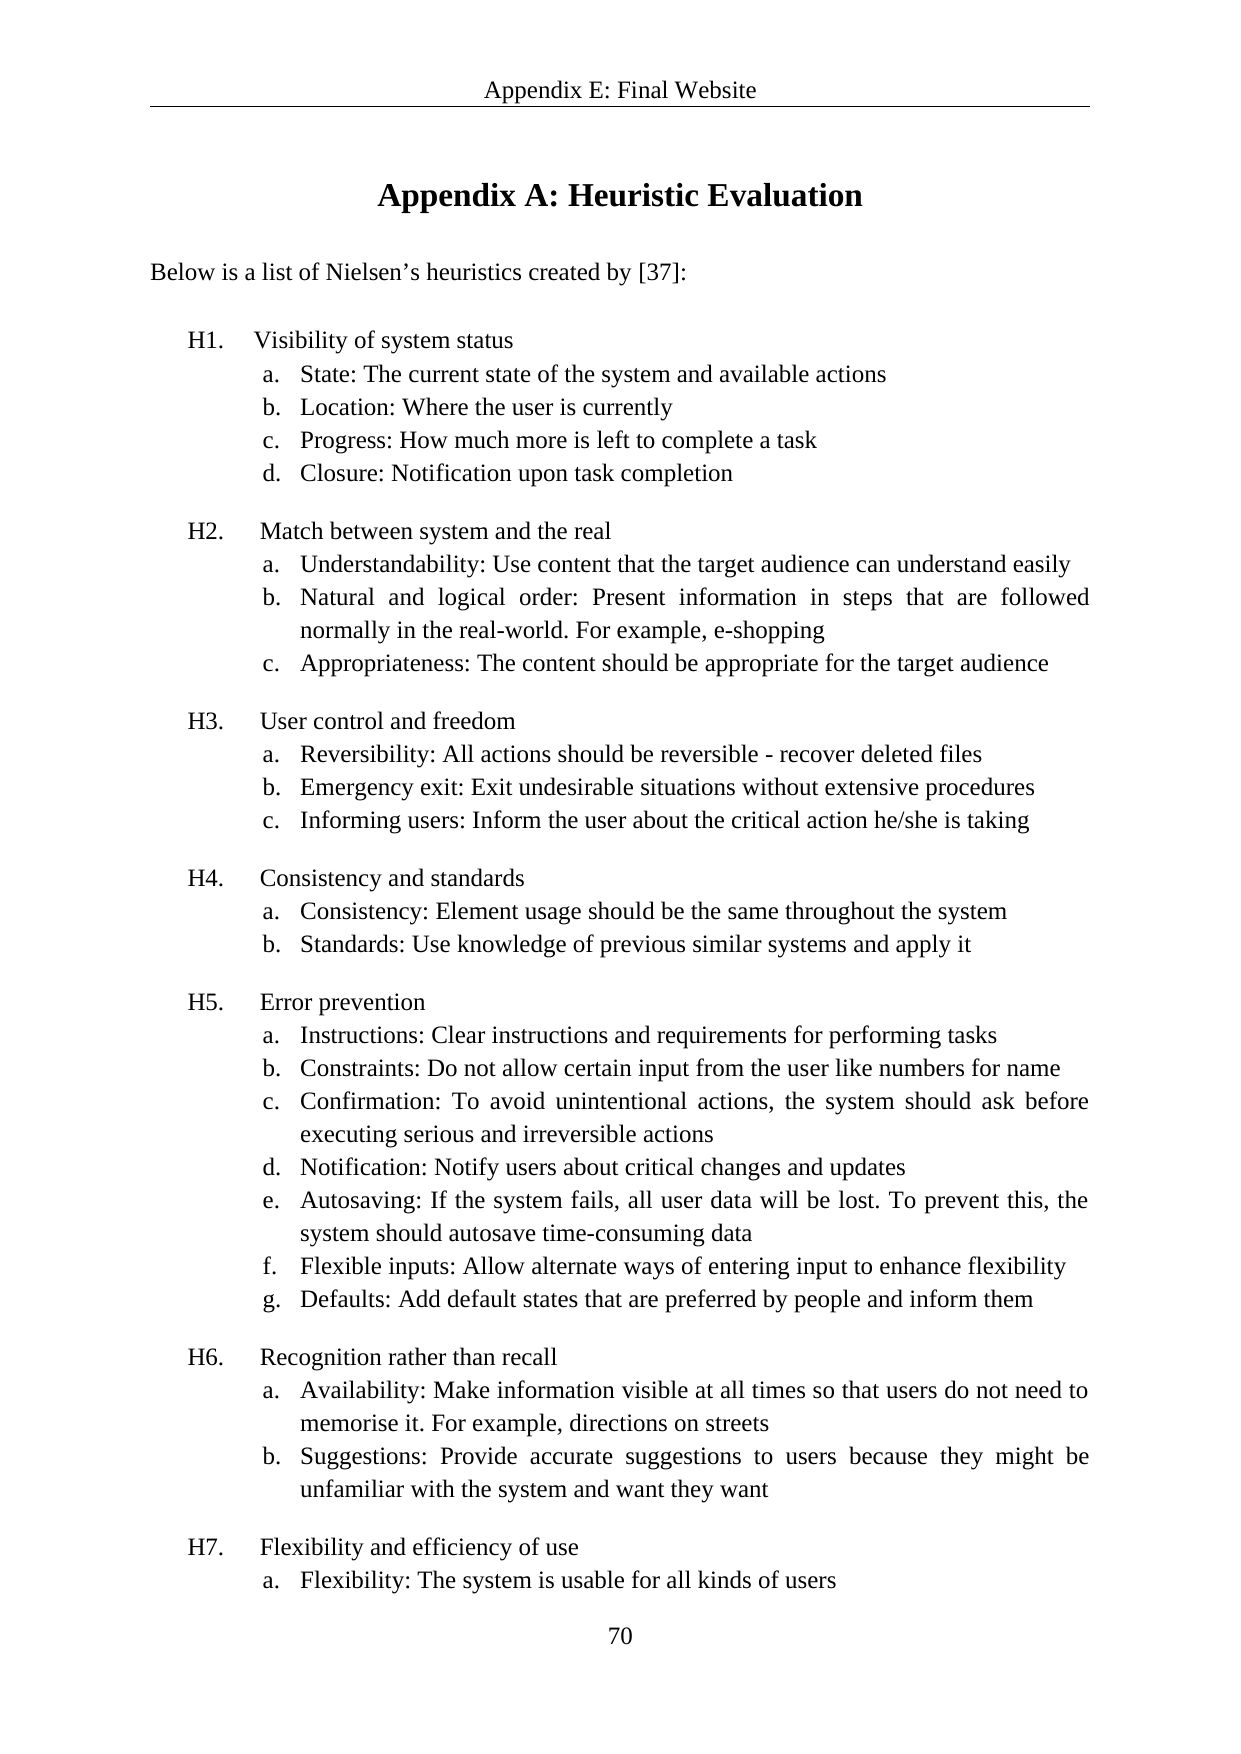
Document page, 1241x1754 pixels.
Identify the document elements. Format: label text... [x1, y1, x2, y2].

list State: The current state of the system and available actions [262, 359, 1090, 387]
list Informing users: Inform the user about the critical action he/she is taking [262, 805, 1090, 834]
list Location: Where the user is currently [262, 392, 1090, 420]
text Below is a list of Nielsen’s heuristics created by : [150, 257, 1090, 286]
list Autosaving: If the system fails, all user data will be lost. To prevent this, the system should autosave time-consuming data [262, 1185, 1090, 1247]
list Consistency and standards [187, 863, 1090, 892]
list Emergency exit: Exit undesirable situations without extensive procedures [262, 772, 1090, 801]
list Notification: Notify users about critical changes and updates [262, 1152, 1090, 1181]
list Error prevention [187, 987, 1090, 1016]
list Match between system and the real [187, 516, 1090, 544]
list Confirmation: To avoid unintentional actions, the system should ask before executing serious and irreversible actions [262, 1086, 1090, 1148]
list Closure: Notification upon task completion [262, 458, 1090, 486]
list Instructions: Clear instructions and requirements for performing tasks [262, 1020, 1090, 1049]
subtitle Appendix A: Heuristic Evaluation [150, 175, 1090, 213]
list Consistency: Element usage should be the same throughout the system [262, 896, 1090, 925]
list Defaults: Add default states that are preferred by people and inform them [262, 1284, 1090, 1313]
list Understandability: Use content that the target audience can understand easily [262, 549, 1090, 577]
list Progress: How much more is left to complete a task [262, 425, 1090, 453]
list Suggestions: Provide accurate suggestions to users because they might be unfamiliar with the system and want they want [262, 1441, 1090, 1503]
list Flexibility and efficiency of use [187, 1532, 1090, 1561]
list Flexibility: The system is usable for all kinds of users [262, 1565, 1090, 1594]
list Standards: Use knowledge of previous similar systems and apply it [262, 929, 1090, 958]
list Natural and logical order: Present information in steps that are followed normally in the real-world. For example, e-shopping [262, 582, 1090, 643]
list User control and freedom [187, 706, 1090, 734]
list Constraints: Do not allow certain input from the user like numbers for name [262, 1053, 1090, 1082]
list Reversibility: All actions should be reversible - recover deleted files [262, 739, 1090, 768]
list Appropriateness: The content should be appropriate for the target audience [262, 648, 1090, 677]
list Visibility of system status [187, 326, 1090, 354]
list Recognition rather than recall [187, 1342, 1090, 1371]
list Availability: Make information visible at all times so that users do not need to memorise it. For example, directions on streets [262, 1375, 1090, 1437]
list Flexible inputs: Allow alternate ways of entering input to enhance flexibility [262, 1251, 1090, 1280]
